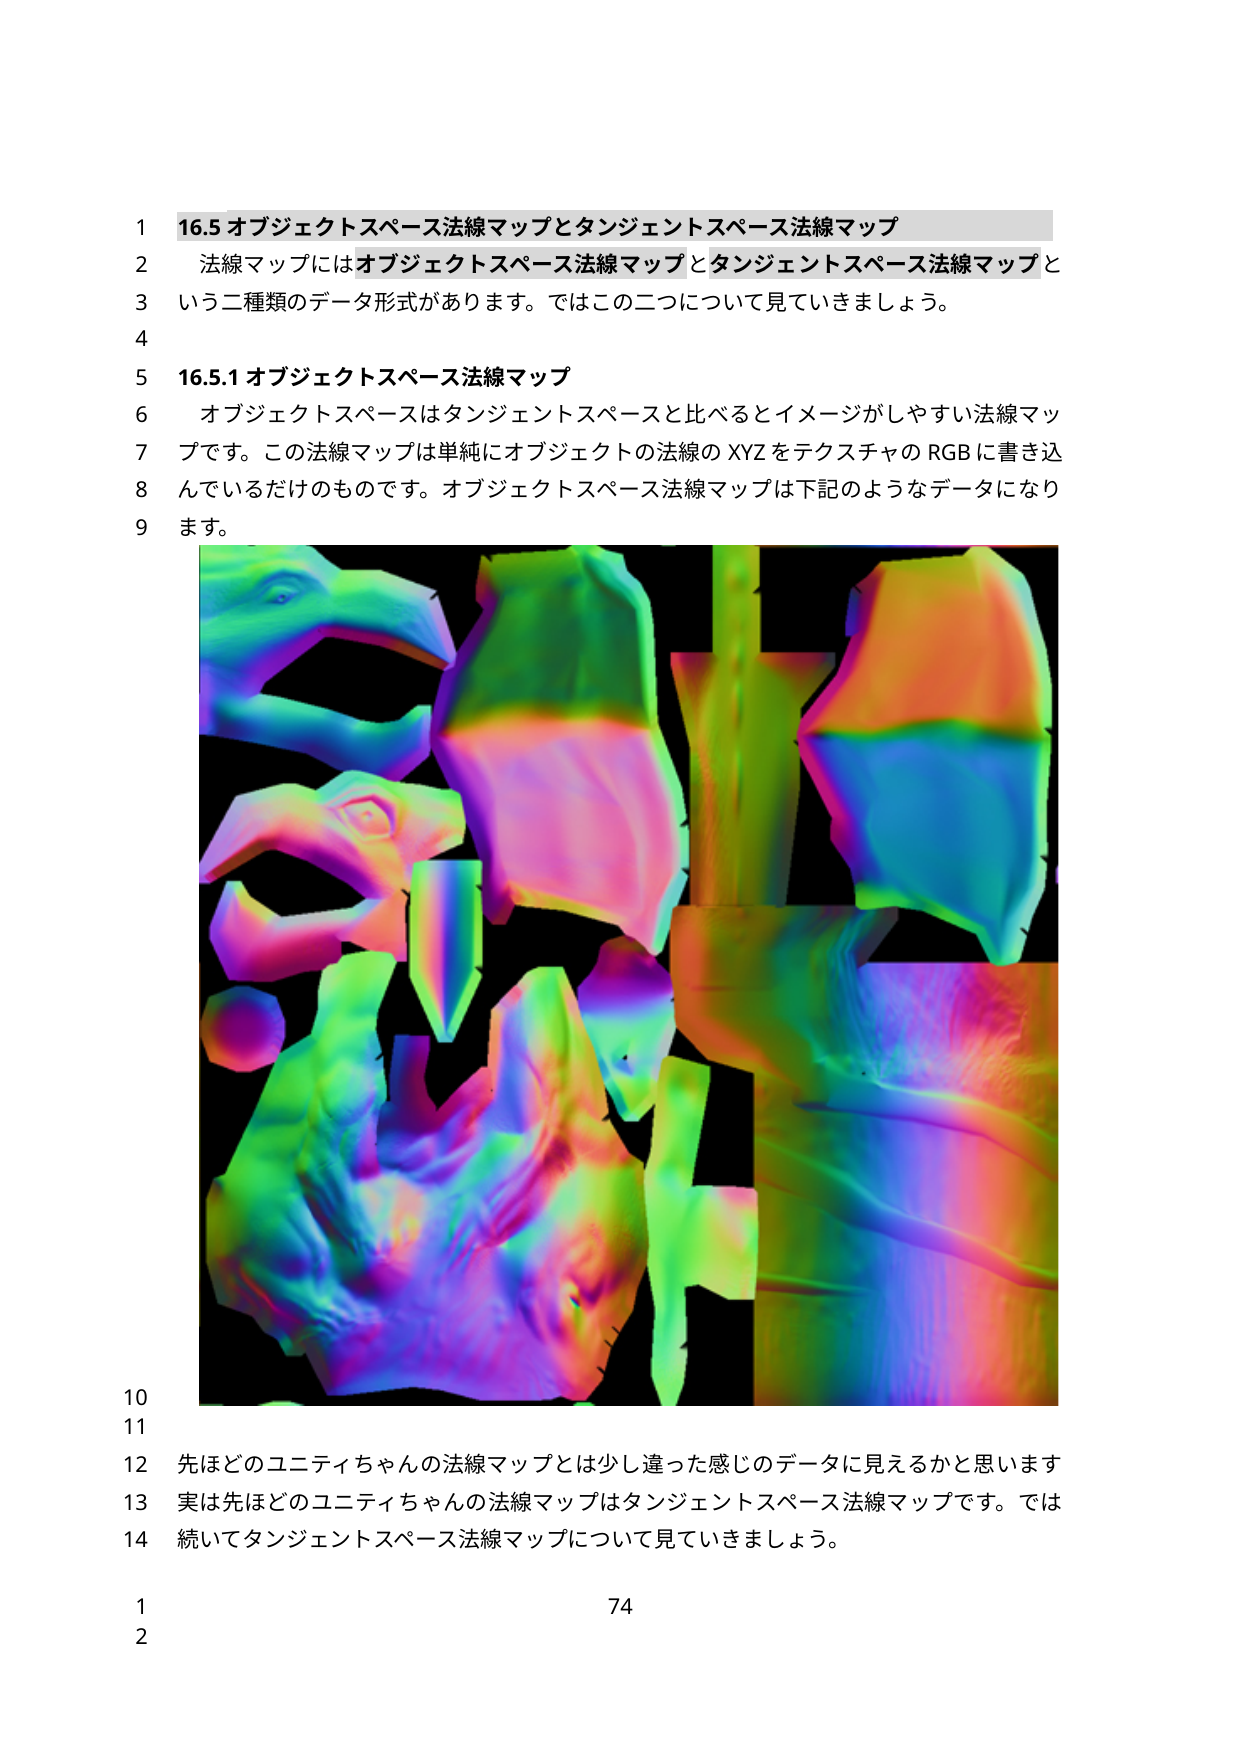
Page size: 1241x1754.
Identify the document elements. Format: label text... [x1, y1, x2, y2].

text 法線マップにはオブジェクトスペース法線マップとタンジェントスペース法線マップという二種類のデータ形式があります。ではこの二つについて見ていきましょう。 [177, 244, 1063, 319]
text オブジェクトスペースはタンジェントスペースと比べるとイメージがしやすい法線マップです。この法線マップは単純にオブジェクトの法線のXYZをテクスチャのRGBに書き込んでいるだけのものです。オブジェクトスペース法線マップは下記のようなデータになります。 [177, 394, 1063, 544]
text 先ほどのユニティちゃんの法線マップとは少し違った感じのデータに見えるかと思います。実は先ほどのユニティちゃんの法線マップはタンジェントスペース法線マップです。では続いてタンジェントスペース法線マップについて見ていきましょう。 [177, 1444, 1063, 1557]
picture [199, 545, 1059, 1406]
text 16.5.1 オブジェクトスペース法線マップ [177, 357, 1063, 394]
text 16.5 オブジェクトスペース法線マップとタンジェントスペース法線マップ [177, 207, 1063, 244]
